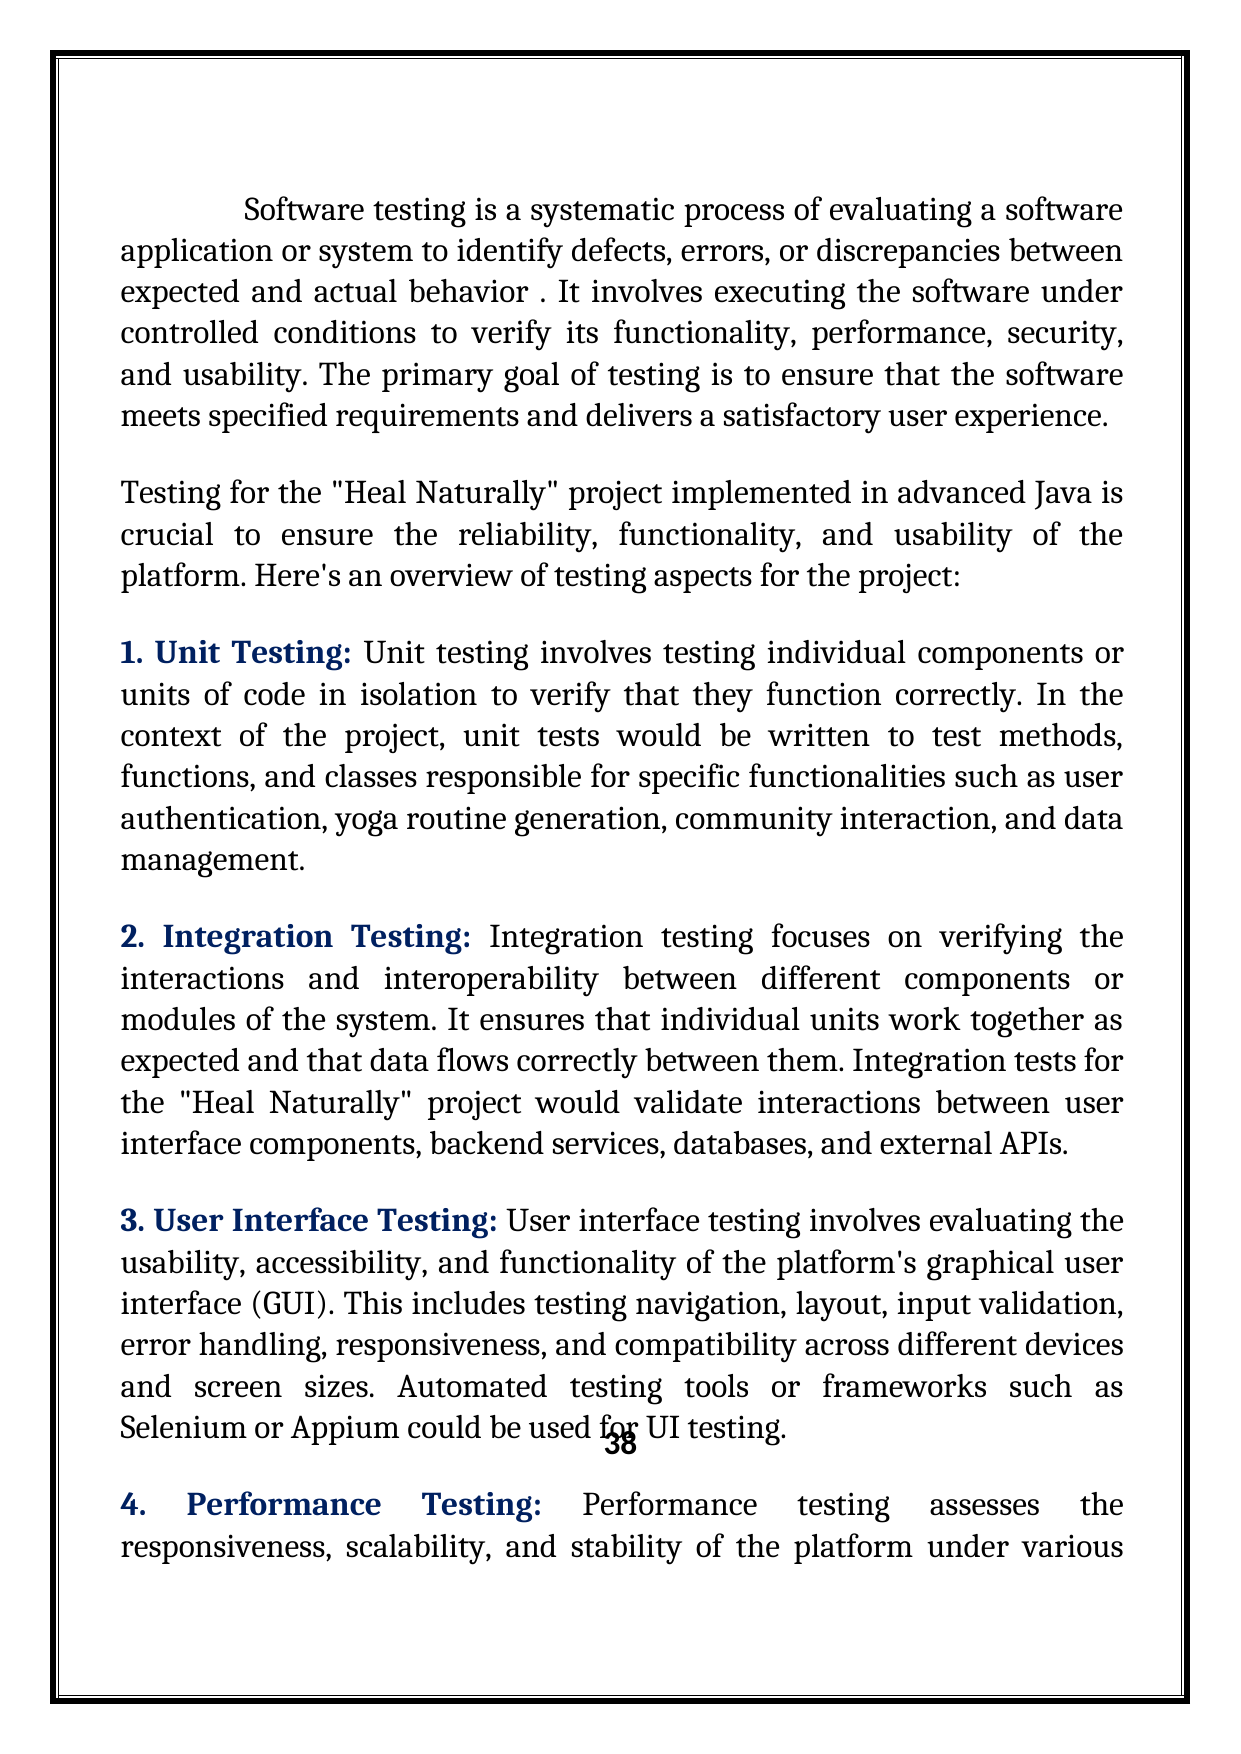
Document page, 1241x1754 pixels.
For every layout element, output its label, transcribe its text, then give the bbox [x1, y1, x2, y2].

text Testing for the "Heal Naturally" project implemented in advanced Java is crucial to ensure the reliability, functionality, and usability of the platform. Here's an overview of testing aspects for the project: [120, 474, 1124, 595]
text 1. Unit Testing: Unit testing involves testing individual components or units of code in isolation to verify that they function correctly. In the context of the project, unit tests would be written to test methods, functions, and classes responsible for specific functionalities such as user authentication, yoga routine generation, community interaction, and data management. [120, 634, 1124, 879]
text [120, 1486, 1124, 1565]
text 2. Integration Testing: Integration testing focuses on verifying the interactions and interoperability between different components or modules of the system. It ensures that individual units work together as expected and that data flows correctly between them. Integration tests for the "Heal Naturally" project would validate interactions between user interface components, backend services, databases, and external APIs. [120, 918, 1124, 1163]
text 3. User Interface Testing: User interface testing involves evaluating the usability, accessibility, and functionality of the platform's graphical user interface (GUI). This includes testing navigation, layout, input validation, error handling, responsiveness, and compatibility across different devices and screen sizes. Automated testing tools or frameworks such as Selenium or Appium could be used for UI testing. [120, 1202, 1124, 1447]
text Software testing is a systematic process of evaluating a software application or system to identify defects, errors, or discrepancies between expected and actual behavior . It involves executing the software under controlled conditions to verify its functionality, performance, security, and usability. The primary goal of testing is to ensure that the software meets specified requirements and delivers a satisfactory user experience. [120, 190, 1124, 435]
